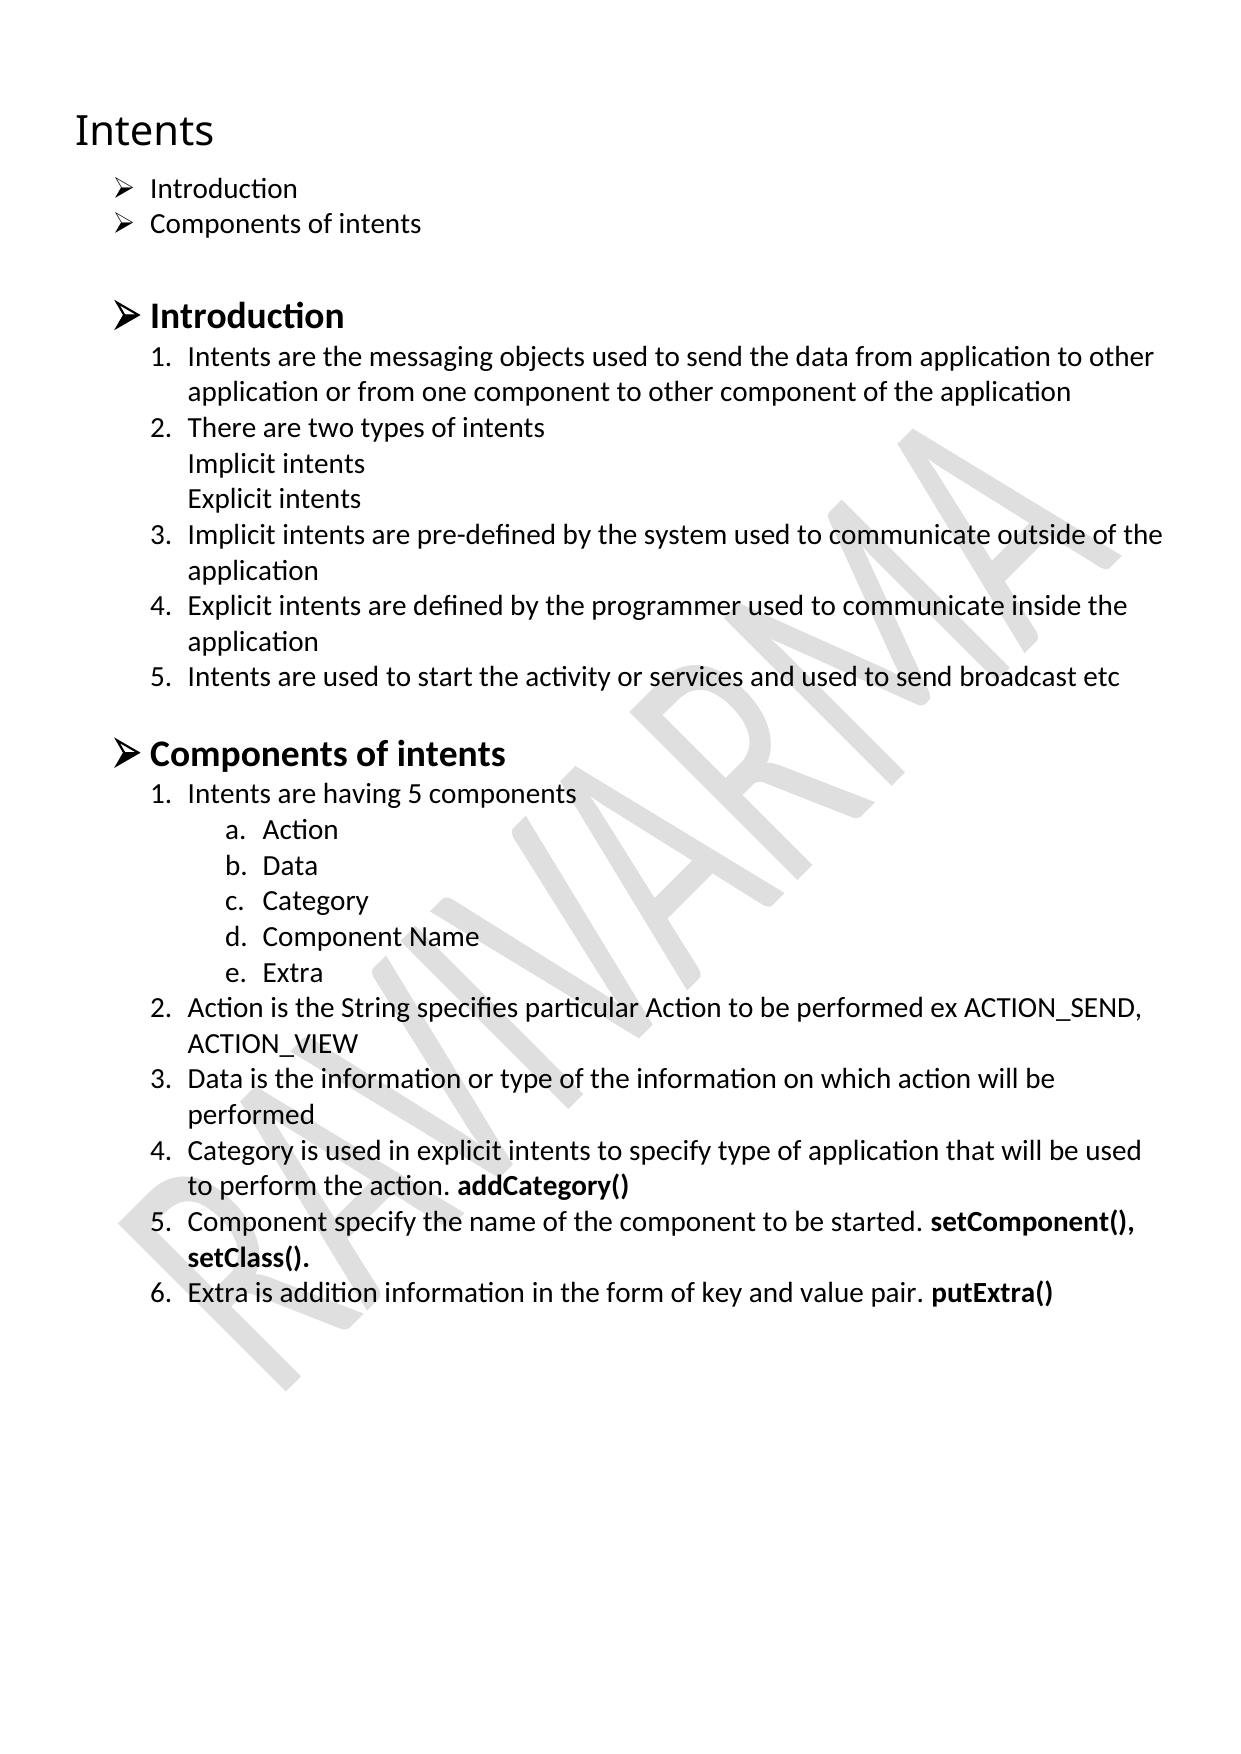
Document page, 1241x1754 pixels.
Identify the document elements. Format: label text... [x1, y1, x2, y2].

list Data [225, 847, 1165, 882]
list Intents are the messaging objects used to send the data from application to other application or from one component to other component of the application [150, 338, 1165, 409]
list Introduction [112, 170, 1165, 205]
list Action is the String specifies particular Action to be performed ex ACTION_SEND, ACTION_VIEW [150, 989, 1165, 1061]
list Extra is addition information in the form of key and value pair. putExtra() [150, 1274, 1165, 1310]
list Category is used in explicit intents to specify type of application that will be used to perform the action. addCategory() [150, 1132, 1165, 1203]
text Intents [75, 101, 1165, 157]
list Implicit intents [187, 445, 1165, 480]
list Components of intents [112, 730, 1165, 776]
list Explicit intents are defined by the programmer used to communicate inside the application [150, 587, 1165, 658]
list Introduction [112, 292, 1165, 338]
list Component specify the name of the component to be started. setComponent(), setClass(). [150, 1203, 1165, 1274]
list There are two types of intents [150, 409, 1165, 445]
list Data is the information or type of the information on which action will be performed [150, 1061, 1165, 1132]
list Intents are having 5 components [150, 776, 1165, 811]
list Components of intents [112, 205, 1165, 241]
list Implicit intents are pre-defined by the system used to communicate outside of the application [150, 516, 1165, 587]
list Explicit intents [187, 480, 1165, 516]
list Extra [225, 954, 1165, 989]
list Intents are used to start the activity or services and used to send broadcast etc [150, 658, 1165, 694]
list Action [225, 811, 1165, 847]
list Category [225, 882, 1165, 918]
list Component Name [225, 918, 1165, 954]
